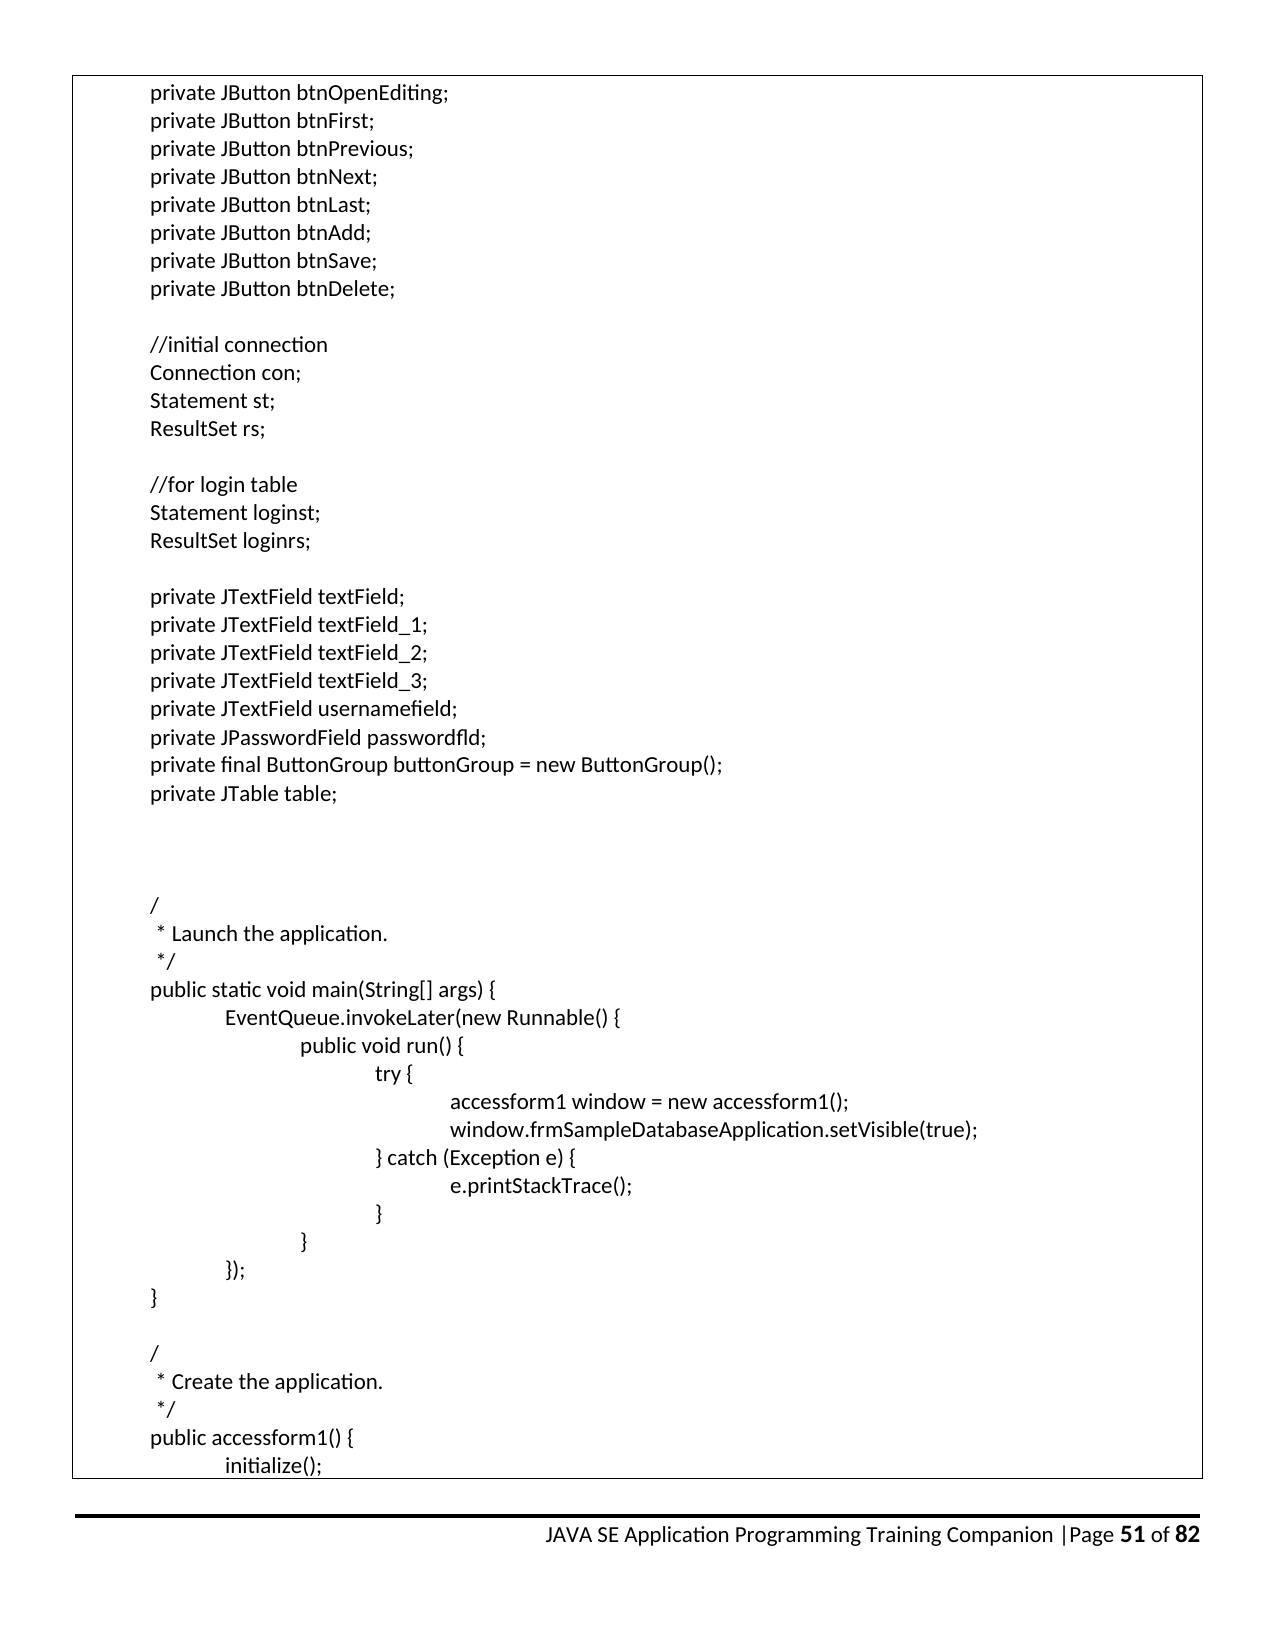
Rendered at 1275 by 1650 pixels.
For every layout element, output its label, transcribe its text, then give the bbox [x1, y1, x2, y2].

text public static void main(String[] args) { [75, 975, 1200, 1003]
text accessform1 window = new accessform1(); [75, 1087, 1200, 1115]
text private JTextField textField_2; [75, 638, 1200, 667]
text private JTextField textField_1; [75, 611, 1200, 638]
text private JButton btnFirst; [75, 106, 1200, 134]
text } catch (Exception e) { [75, 1143, 1200, 1171]
text } [75, 1227, 1200, 1255]
text private JButton btnNext; [75, 162, 1200, 190]
text Statement st; [75, 386, 1200, 414]
text / [75, 891, 1200, 919]
text e.printStackTrace(); [75, 1171, 1200, 1199]
text } [75, 1283, 1200, 1311]
text private JPasswordField passwordfld; [75, 723, 1200, 751]
text private JTable table; [75, 779, 1200, 807]
text */ [75, 1395, 1200, 1423]
text private JTextField textField; [75, 582, 1200, 611]
text private JButton btnLast; [75, 190, 1200, 218]
text }); [75, 1255, 1200, 1283]
text / [75, 1339, 1200, 1367]
text } [75, 1199, 1200, 1227]
text Connection con; [75, 358, 1200, 386]
text Statement loginst; [75, 498, 1200, 526]
text private JTextField textField_3; [75, 667, 1200, 694]
text //for login table [75, 470, 1200, 498]
text EventQueue.invokeLater(new Runnable() { [75, 1003, 1200, 1031]
text * Launch the application. [75, 919, 1200, 947]
text private JButton btnAdd; [75, 218, 1200, 246]
text //initial connection [75, 330, 1200, 358]
text public accessform1() { [75, 1423, 1200, 1451]
text initialize(); [75, 1451, 1200, 1478]
text private JTextField usernamefield; [75, 694, 1200, 723]
text private final ButtonGroup buttonGroup = new ButtonGroup(); [75, 751, 1200, 779]
text window.frmSampleDatabaseApplication.setVisible(true); [75, 1115, 1200, 1143]
text ResultSet loginrs; [75, 526, 1200, 554]
text private JButton btnPrevious; [75, 134, 1200, 162]
text */ [75, 947, 1200, 975]
text ResultSet rs; [75, 414, 1200, 442]
text public void run() { [75, 1031, 1200, 1059]
text private JButton btnDelete; [75, 274, 1200, 302]
text try { [75, 1059, 1200, 1087]
text * Create the application. [75, 1367, 1200, 1395]
text private JButton btnOpenEditing; [73, 76, 1202, 106]
text private JButton btnSave; [75, 246, 1200, 274]
